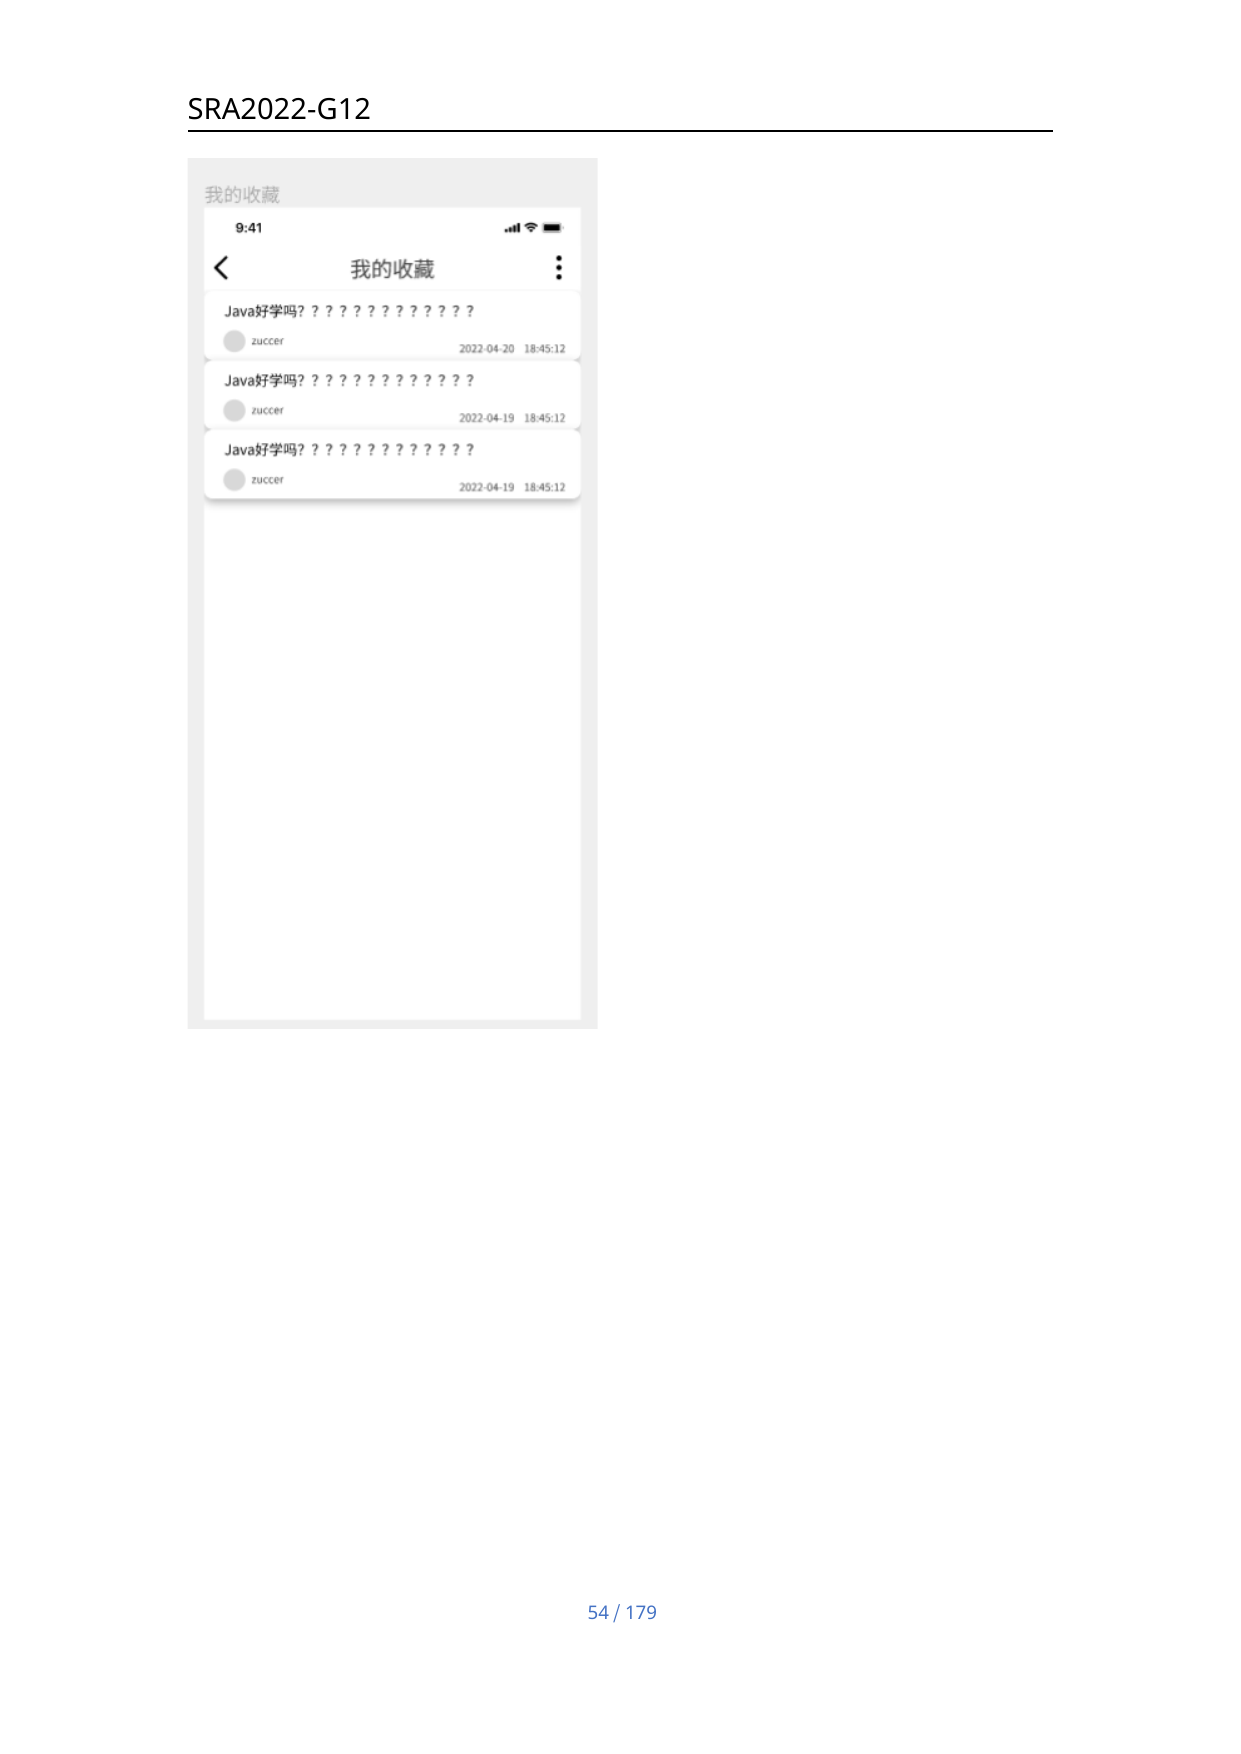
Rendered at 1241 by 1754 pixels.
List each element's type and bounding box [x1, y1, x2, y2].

picture [187, 158, 598, 1029]
